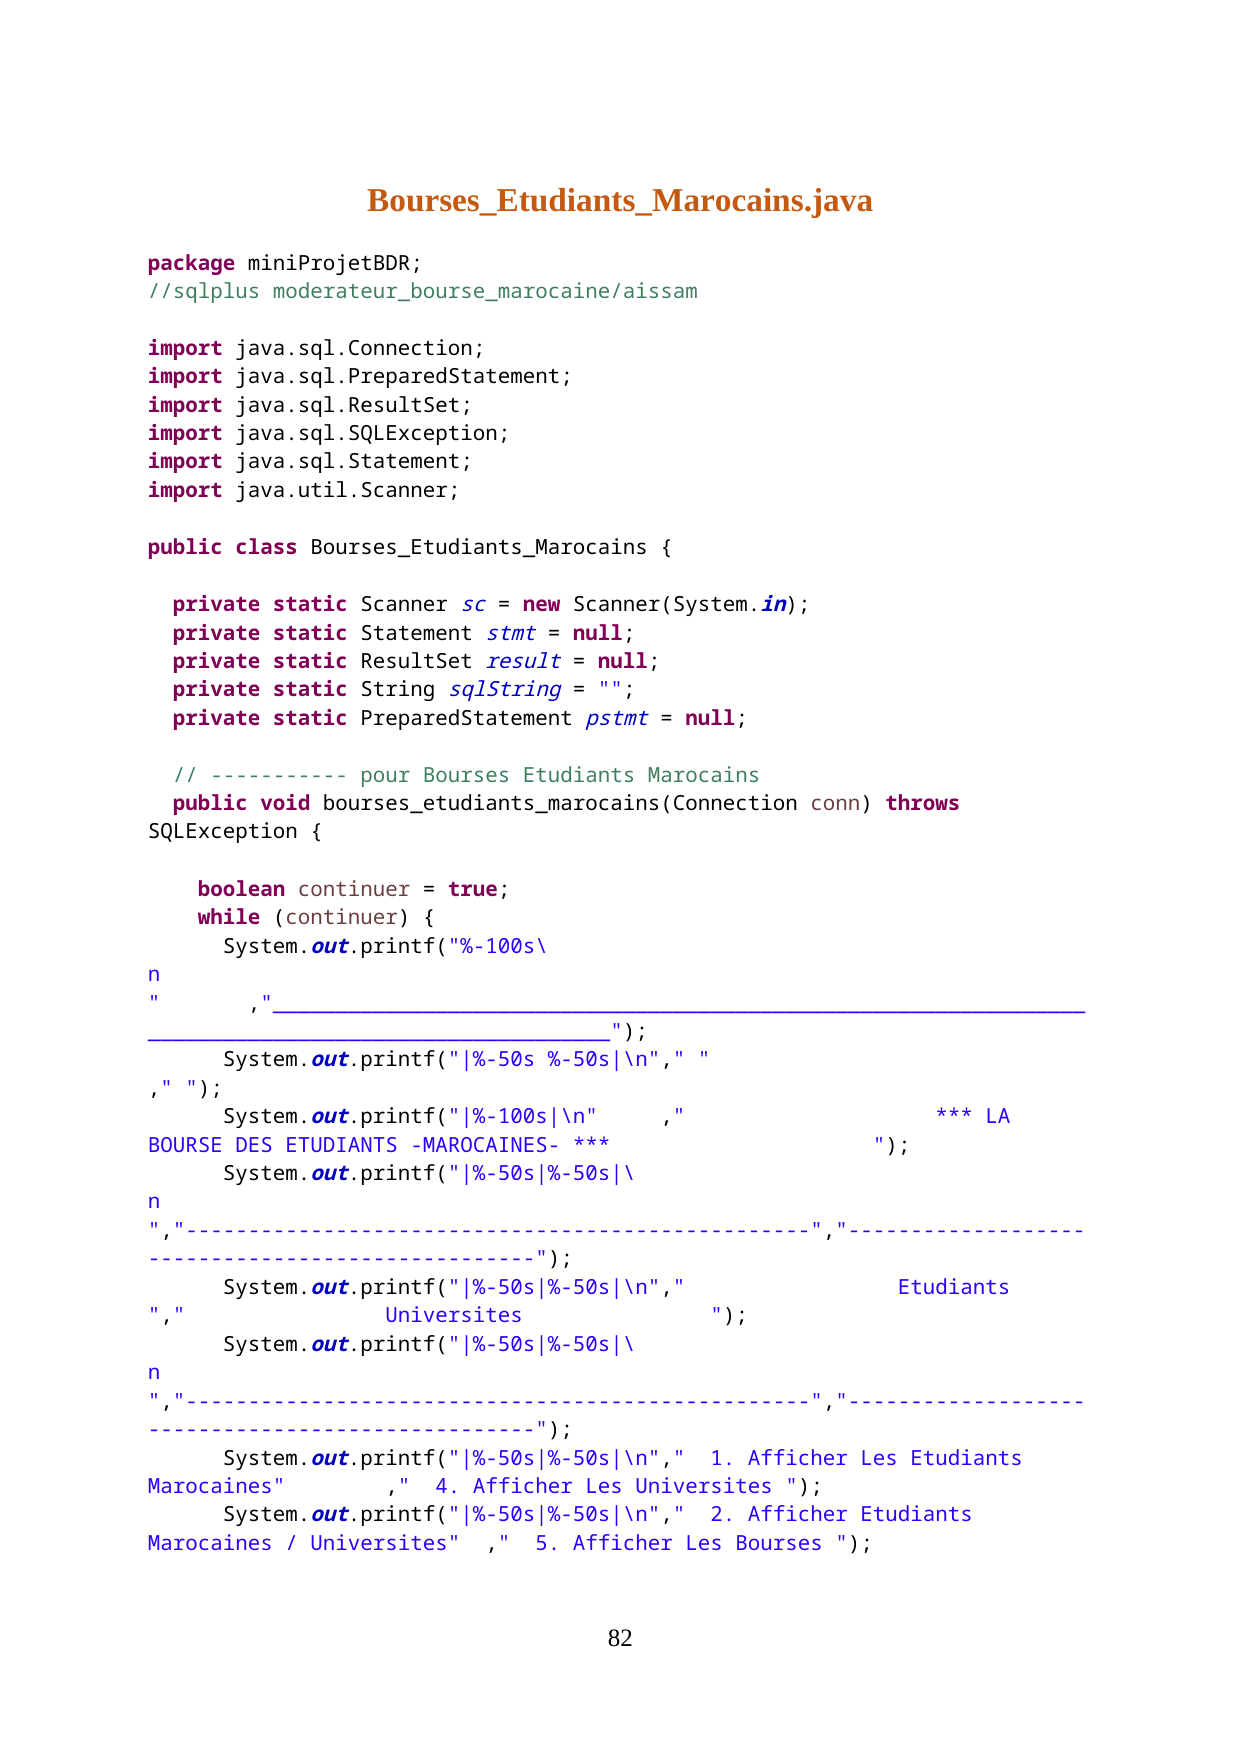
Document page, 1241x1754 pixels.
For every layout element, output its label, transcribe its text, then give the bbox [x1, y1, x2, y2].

text // ----------- pour Bourses Etudiants Marocains [148, 760, 1093, 788]
text private static Scanner sc = new Scanner(System.in); [148, 589, 1093, 618]
text boolean continuer = true; [148, 874, 1093, 902]
text import java.sql.SQLException; [148, 418, 1093, 447]
text public void bourses_etudiants_marocains(Connection conn) throws SQLException { [148, 788, 1093, 845]
text System.out.printf("|%-100s|\n" ," *** LA BOURSE DES ETUDIANTS -MAROCAINES- *** "); [148, 1101, 1093, 1158]
text System.out.printf("|%-50s|%-50s|\n"," 2. Afficher Etudiants Marocaines / Universites" ," 5. Afficher Les Bourses "); [148, 1499, 1093, 1556]
text //sqlplus moderateur_bourse_marocaine/aissam [148, 276, 1093, 304]
text while (continuer) { [148, 902, 1093, 931]
text private static String sqlString = ""; [148, 674, 1093, 703]
text public class Bourses_Etudiants_Marocains { [148, 532, 1093, 560]
text private static Statement stmt = null; [148, 618, 1093, 646]
text Bourses_Etudiants_Marocains.java [148, 181, 1093, 219]
text System.out.printf("|%-50s %-50s|\n"," " ," "); [148, 1044, 1093, 1101]
text import java.sql.ResultSet; [148, 390, 1093, 418]
text import java.util.Scanner; [148, 475, 1093, 503]
text private static ResultSet result = null; [148, 646, 1093, 674]
text private static PreparedStatement pstmt = null; [148, 703, 1093, 731]
text System.out.printf("|%-50s|%-50s|\n","--------------------------------------------------","--------------------------------------------------"); [148, 1158, 1093, 1272]
text package miniProjetBDR; [148, 248, 1093, 276]
text System.out.printf("|%-50s|%-50s|\n","--------------------------------------------------","--------------------------------------------------"); [148, 1329, 1093, 1443]
text System.out.printf("%-100s\n" ,"______________________________________________________________________________________________________"); [148, 931, 1093, 1044]
text import java.sql.PreparedStatement; [148, 361, 1093, 390]
text import java.sql.Statement; [148, 447, 1093, 475]
text System.out.printf("|%-50s|%-50s|\n"," Etudiants "," Universites "); [148, 1272, 1093, 1329]
text import java.sql.Connection; [148, 333, 1093, 361]
text System.out.printf("|%-50s|%-50s|\n"," 1. Afficher Les Etudiants Marocaines" ," 4. Afficher Les Universites "); [148, 1443, 1093, 1499]
